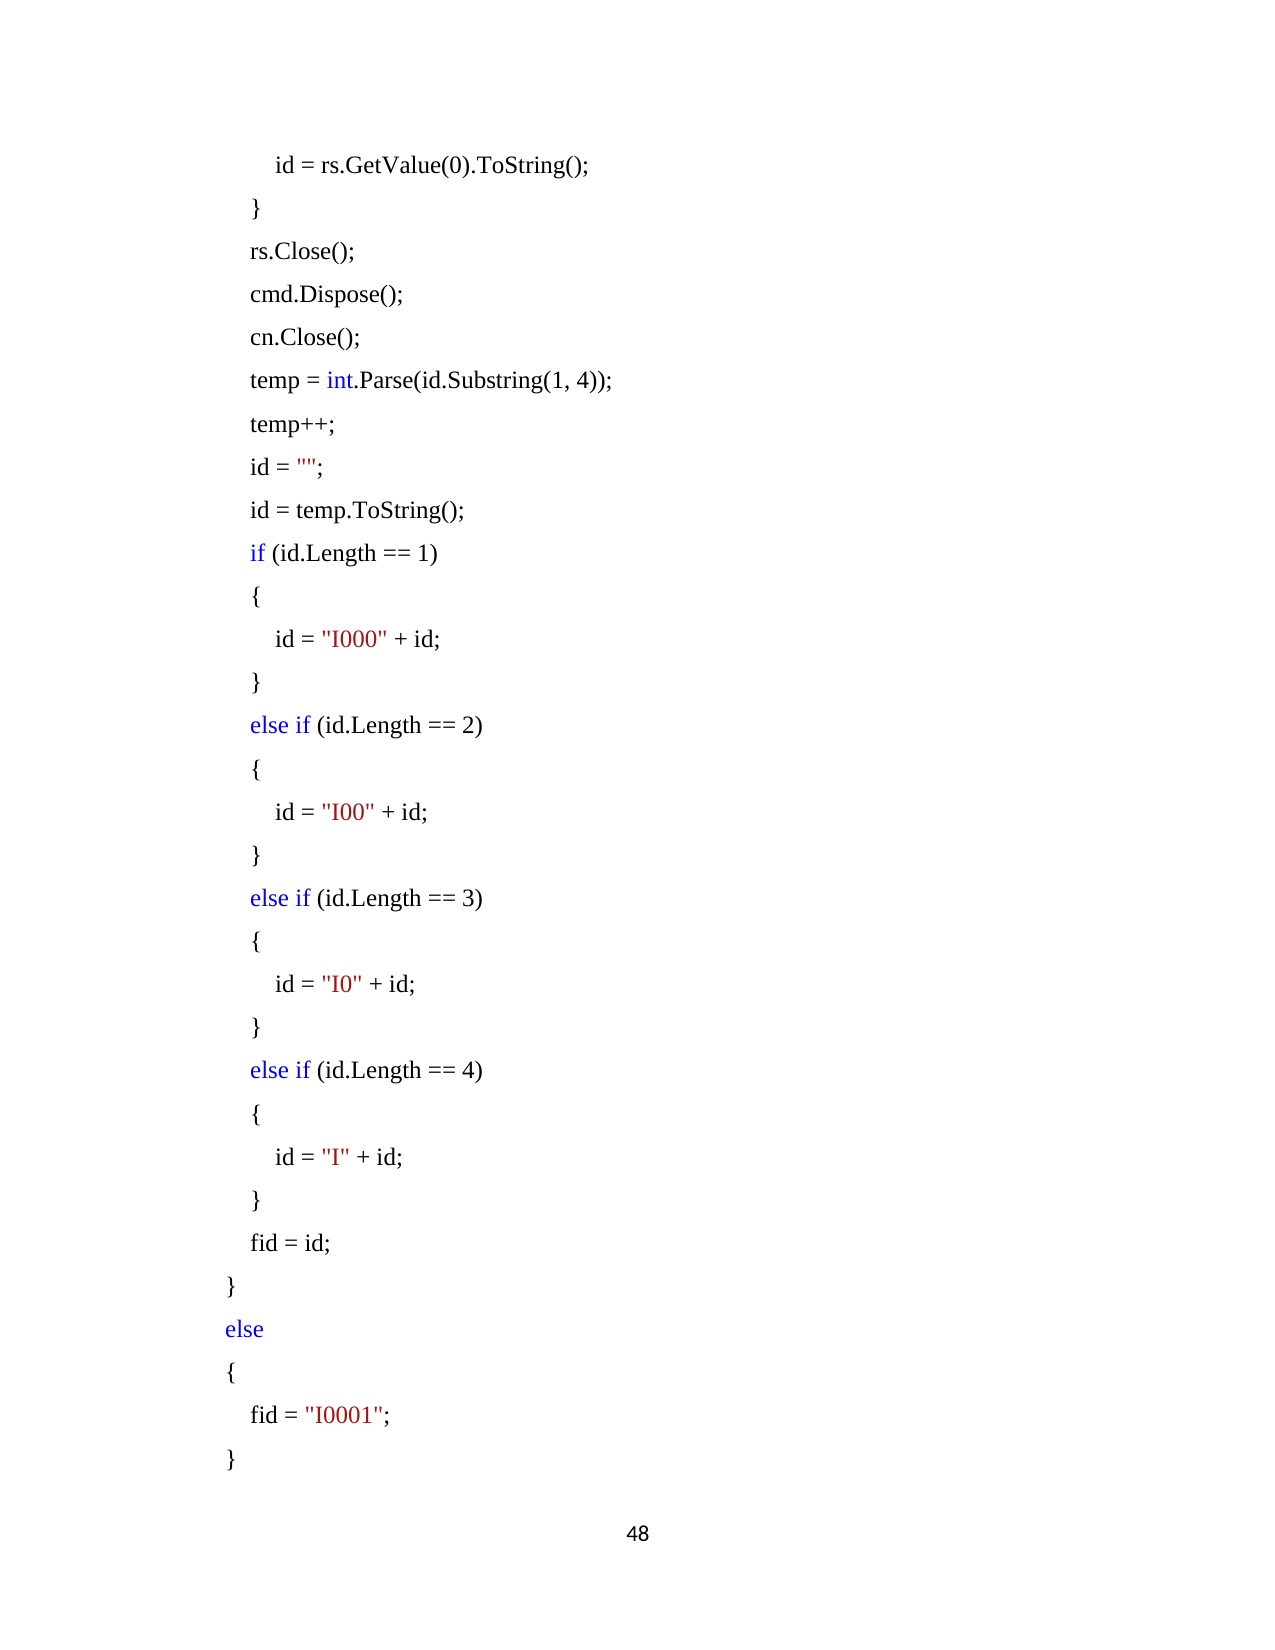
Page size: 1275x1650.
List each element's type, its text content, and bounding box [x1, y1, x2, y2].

text { [150, 624, 1125, 653]
text } [150, 236, 1125, 265]
text } [150, 883, 1125, 912]
text if (id.Length == 1) [150, 581, 1125, 610]
text { [150, 969, 1125, 998]
text else if (id.Length == 4) [150, 1099, 1125, 1127]
text { [150, 150, 1125, 179]
text fid = id; [150, 1271, 1125, 1300]
text else [150, 1357, 1125, 1386]
text id = temp.ToString(); [150, 538, 1125, 567]
text } [150, 711, 1125, 739]
text rs.Close(); [150, 279, 1125, 308]
text else if (id.Length == 3) [150, 926, 1125, 955]
text temp++; [150, 452, 1125, 481]
text cn.Close(); [150, 366, 1125, 394]
text id = rs.GetValue(0).ToString(); [150, 193, 1125, 222]
text id = "I" + id; [150, 1185, 1125, 1214]
text cmd.Dispose(); [150, 322, 1125, 351]
text fid = "I0001"; [150, 1444, 1125, 1472]
text } [150, 1314, 1125, 1343]
text id = "I00" + id; [150, 840, 1125, 869]
text temp = int.Parse(id.Substring(1, 4)); [150, 409, 1125, 437]
text { [150, 1401, 1125, 1429]
text } [150, 1228, 1125, 1257]
text { [150, 797, 1125, 826]
text id = "I000" + id; [150, 667, 1125, 696]
text id = "I0" + id; [150, 1012, 1125, 1041]
text { [150, 1142, 1125, 1171]
text else if (id.Length == 2) [150, 754, 1125, 782]
text } [150, 1056, 1125, 1084]
text id = ""; [150, 495, 1125, 524]
